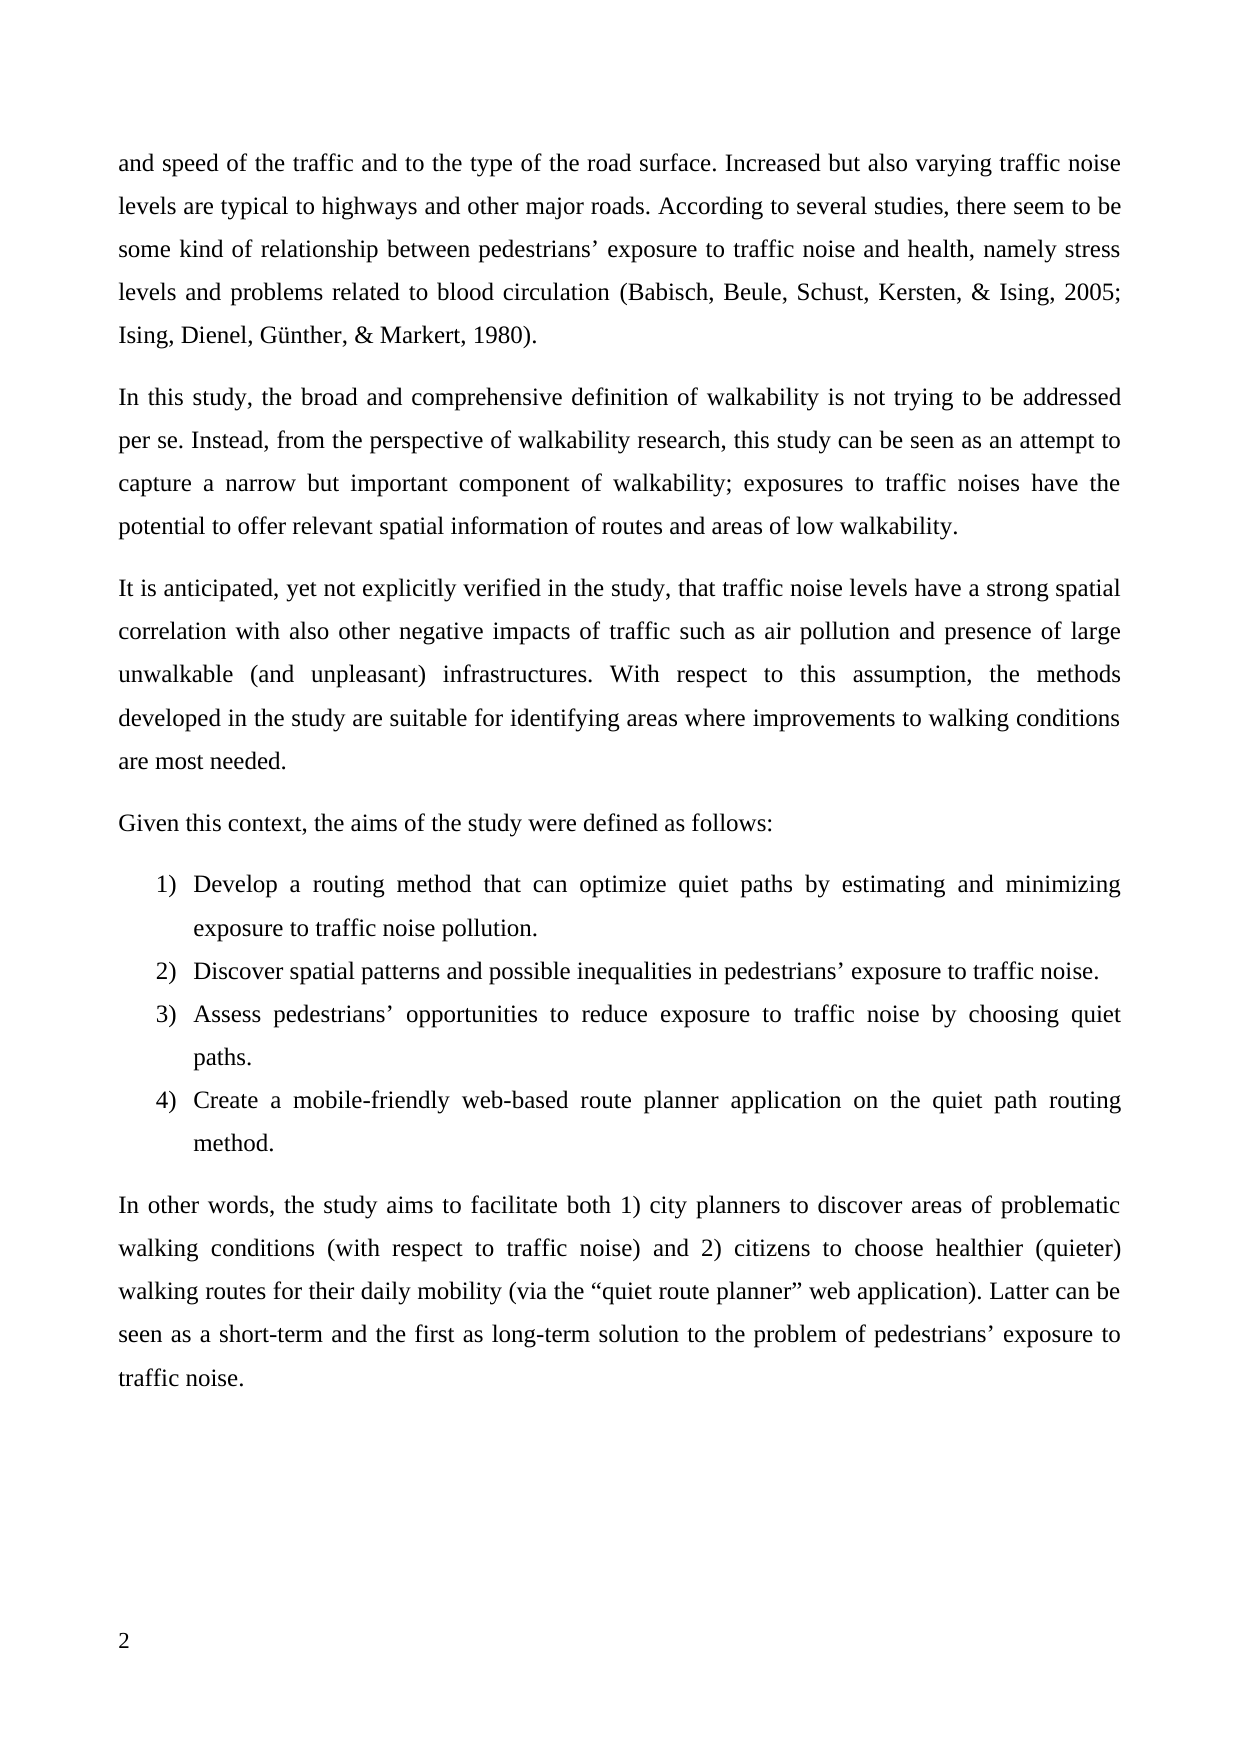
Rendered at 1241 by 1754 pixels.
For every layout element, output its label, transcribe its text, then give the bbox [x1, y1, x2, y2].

list Discover spatial patterns and possible inequalities in pedestrians’ exposure to traffic noise. [156, 956, 1122, 984]
text Given this context, the aims of the study were defined as follows: [118, 808, 1122, 836]
list Develop a routing method that can optimize quiet paths by estimating and minimizing exposure to traffic noise pollution. [156, 869, 1122, 941]
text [118, 148, 1122, 349]
text It is anticipated, yet not explicitly verified in the study, that traffic noise levels have a strong spatial correlation with also other negative impacts of traffic such as air pollution and presence of large unwalkable (and unpleasant) infrastructures. With respect to this assumption, the methods developed in the study are suitable for identifying areas where improvements to walking conditions are most needed. [118, 573, 1122, 774]
list Create a mobile-friendly web-based route planner application on the quiet path routing method. [156, 1085, 1122, 1157]
list Assess pedestrians’ opportunities to reduce exposure to traffic noise by choosing quiet paths. [156, 999, 1122, 1071]
text In this study, the broad and comprehensive definition of walkability is not trying to be addressed per se. Instead, from the perspective of walkability research, this study can be seen as an attempt to capture a narrow but important component of walkability; exposures to traffic noises have the potential to offer relevant spatial information of routes and areas of low walkability. [118, 382, 1122, 540]
text In other words, the study aims to facilitate both 1) city planners to discover areas of problematic walking conditions (with respect to traffic noise) and 2) citizens to choose healthier (quieter) walking routes for their daily mobility (via the “quiet route planner” web application). Latter can be seen as a short-term and the first as long-term solution to the problem of pedestrians’ exposure to traffic noise. [118, 1190, 1122, 1391]
